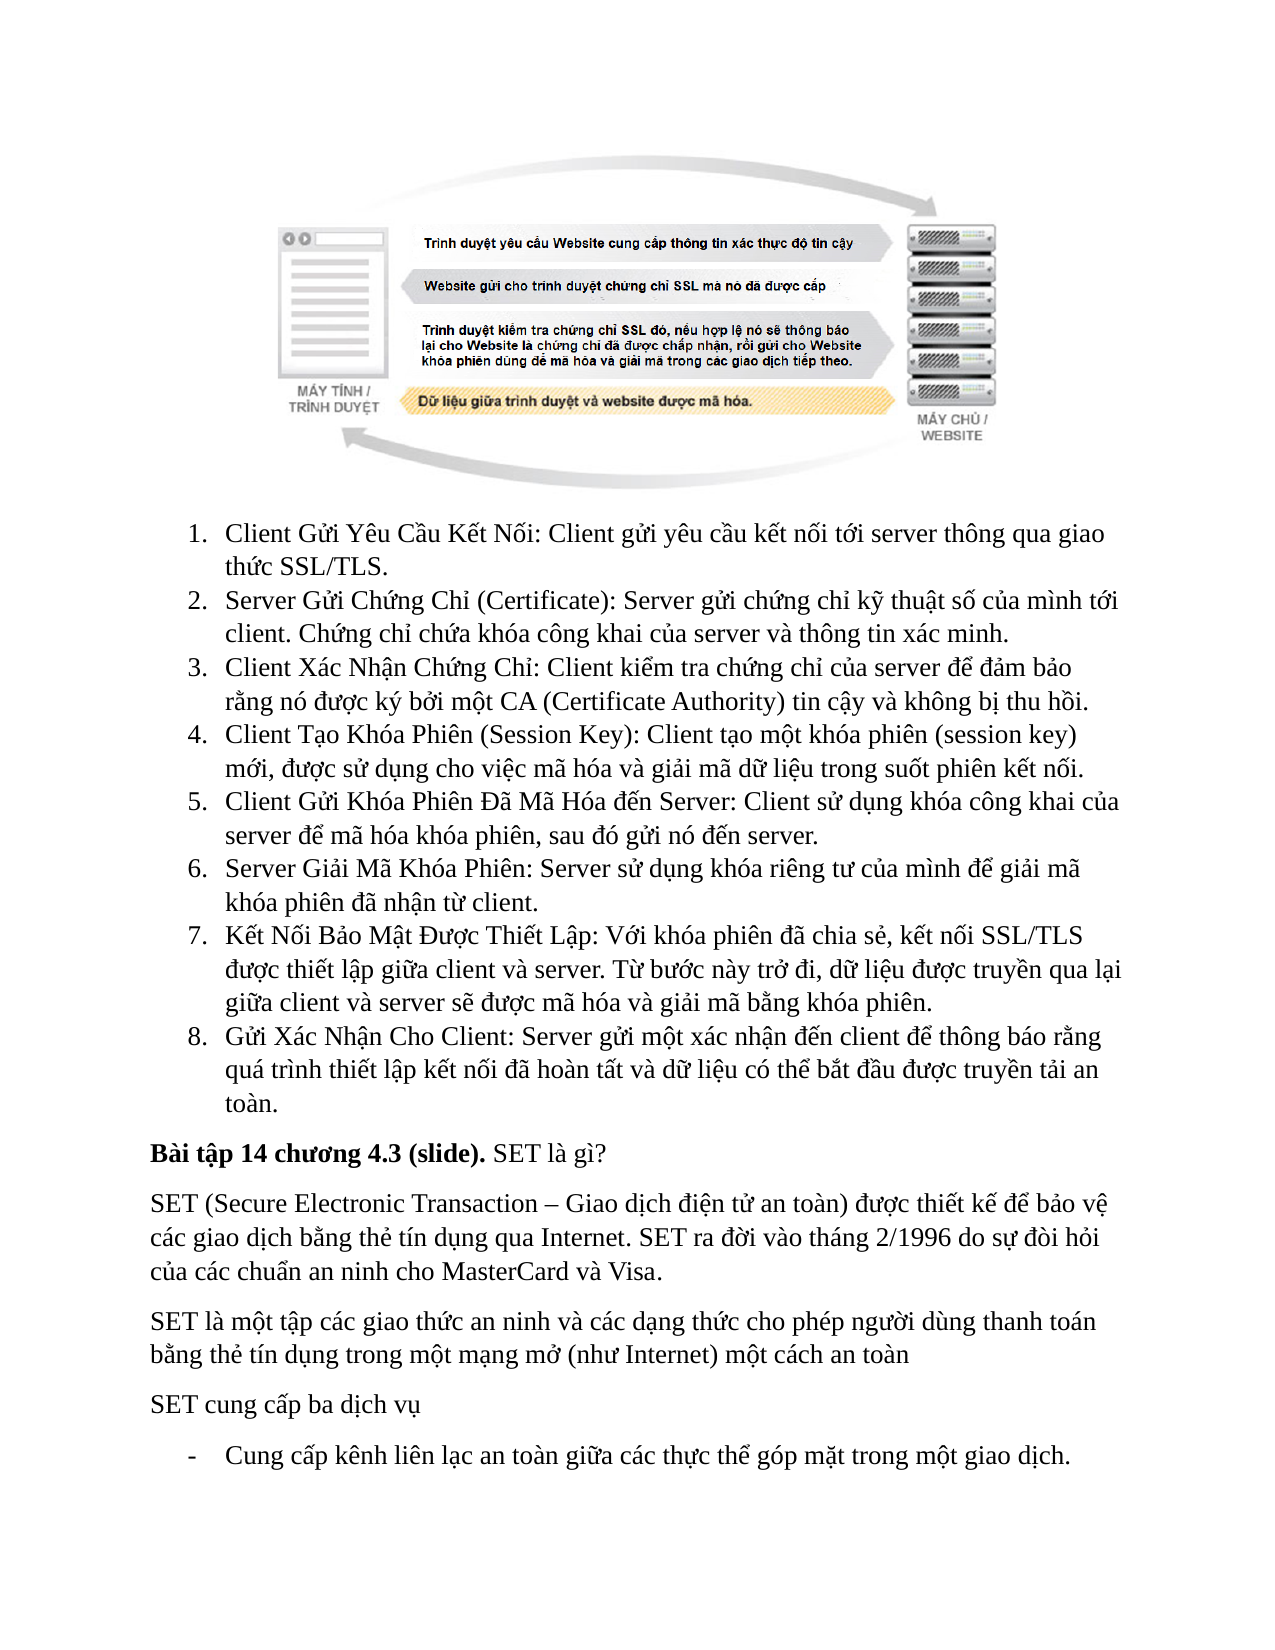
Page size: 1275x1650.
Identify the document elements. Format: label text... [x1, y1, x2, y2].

text Bài tập 14 chương 4.3 (slide). SET là gì? [150, 1137, 1125, 1168]
text SET (Secure Electronic Transaction – Giao dịch điện tử an toàn) được thiết kế để bảo vệ các giao dịch bằng thẻ tín dụng qua Internet. SET ra đời vào tháng 2/1996 do sự đòi hỏi của các chuẩn an ninh cho MasterCard và Visa. [150, 1188, 1125, 1286]
list Cung cấp kênh liên lạc an toàn giữa các thực thể góp mặt trong một giao dịch. [187, 1439, 1125, 1470]
list Client Gửi Yêu Cầu Kết Nối: Client gửi yêu cầu kết nối tới server thông qua giao thức SSL/TLS. [187, 517, 1125, 582]
text SET cung cấp ba dịch vụ [150, 1389, 1125, 1420]
text SET là một tập các giao thức an ninh và các dạng thức cho phép người dùng thanh toán bằng thẻ tín dụng trong một mạng mở (như Internet) một cách an toàn [150, 1305, 1125, 1369]
list Gửi Xác Nhận Cho Client: Server gửi một xác nhận đến client để thông báo rằng quá trình thiết lập kết nối đã hoàn tất và dữ liệu có thể bắt đầu được truyền tải an toàn. [187, 1020, 1125, 1118]
list Server Giải Mã Khóa Phiên: Server sử dụng khóa riêng tư của mình để giải mã khóa phiên đã nhận từ client. [187, 852, 1125, 917]
list Client Xác Nhận Chứng Chỉ: Client kiểm tra chứng chỉ của server để đảm bảo rằng nó được ký bởi một CA (Certificate Authority) tin cậy và không bị thu hồi. [187, 651, 1125, 716]
list Server Gửi Chứng Chỉ (Certificate): Server gửi chứng chỉ kỹ thuật số của mình tới client. Chứng chỉ chứa khóa công khai của server và thông tin xác minh. [187, 584, 1125, 649]
list Client Gửi Khóa Phiên Đã Mã Hóa đến Server: Client sử dụng khóa công khai của server để mã hóa khóa phiên, sau đó gửi nó đến server. [187, 785, 1125, 850]
picture [277, 150, 998, 498]
list Client Tạo Khóa Phiên (Session Key): Client tạo một khóa phiên (session key) mới, được sử dụng cho việc mã hóa và giải mã dữ liệu trong suốt phiên kết nối. [187, 718, 1125, 783]
list Kết Nối Bảo Mật Được Thiết Lập: Với khóa phiên đã chia sẻ, kết nối SSL/TLS được thiết lập giữa client và server. Từ bước này trở đi, dữ liệu được truyền qua lại giữa client và server sẽ được mã hóa và giải mã bằng khóa phiên. [187, 919, 1125, 1018]
